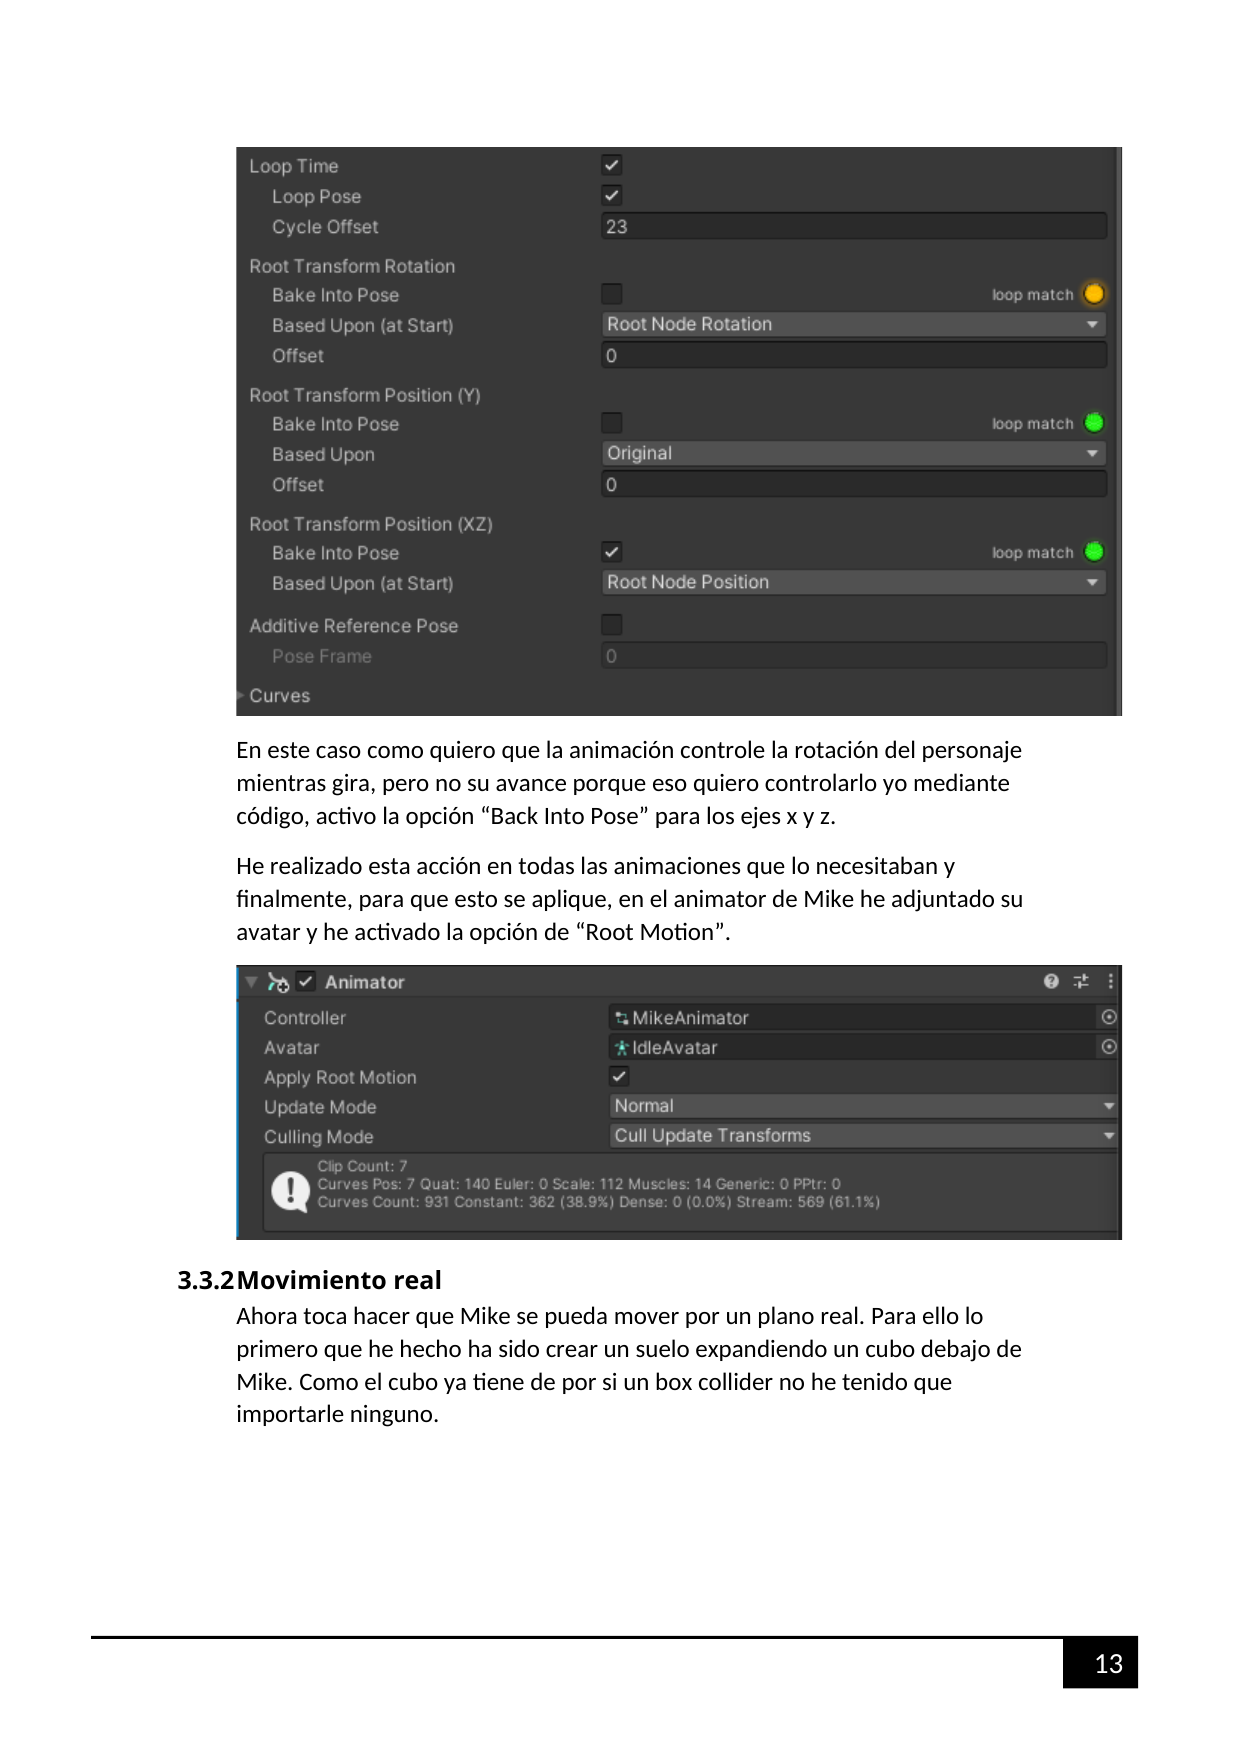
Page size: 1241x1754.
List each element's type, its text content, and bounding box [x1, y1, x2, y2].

text Ahora toca hacer que Mike se pueda mover por un plano real. Para ello lo primero que he hecho ha sido crear un suelo expandiendo un cubo debajo de Mike. Como el cubo ya tiene de por si un box collider no he tenido que importarle ninguno. [236, 1300, 1063, 1429]
picture [236, 147, 1123, 716]
picture [236, 965, 1123, 1240]
text En este caso como quiero que la animación controle la rotación del personaje mientras gira, pero no su avance porque eso quiero controlarlo yo mediante código, activo la opción “Back Into Pose” para los ejes x y z. [236, 734, 1063, 831]
text He realizado esta acción en todas las animaciones que lo necesitaban y finalmente, para que esto se aplique, en el animator de Mike he adjuntado su avatar y he activado la opción de “Root Motion”. [236, 850, 1063, 946]
subtitle Movimiento real [177, 1263, 1063, 1297]
